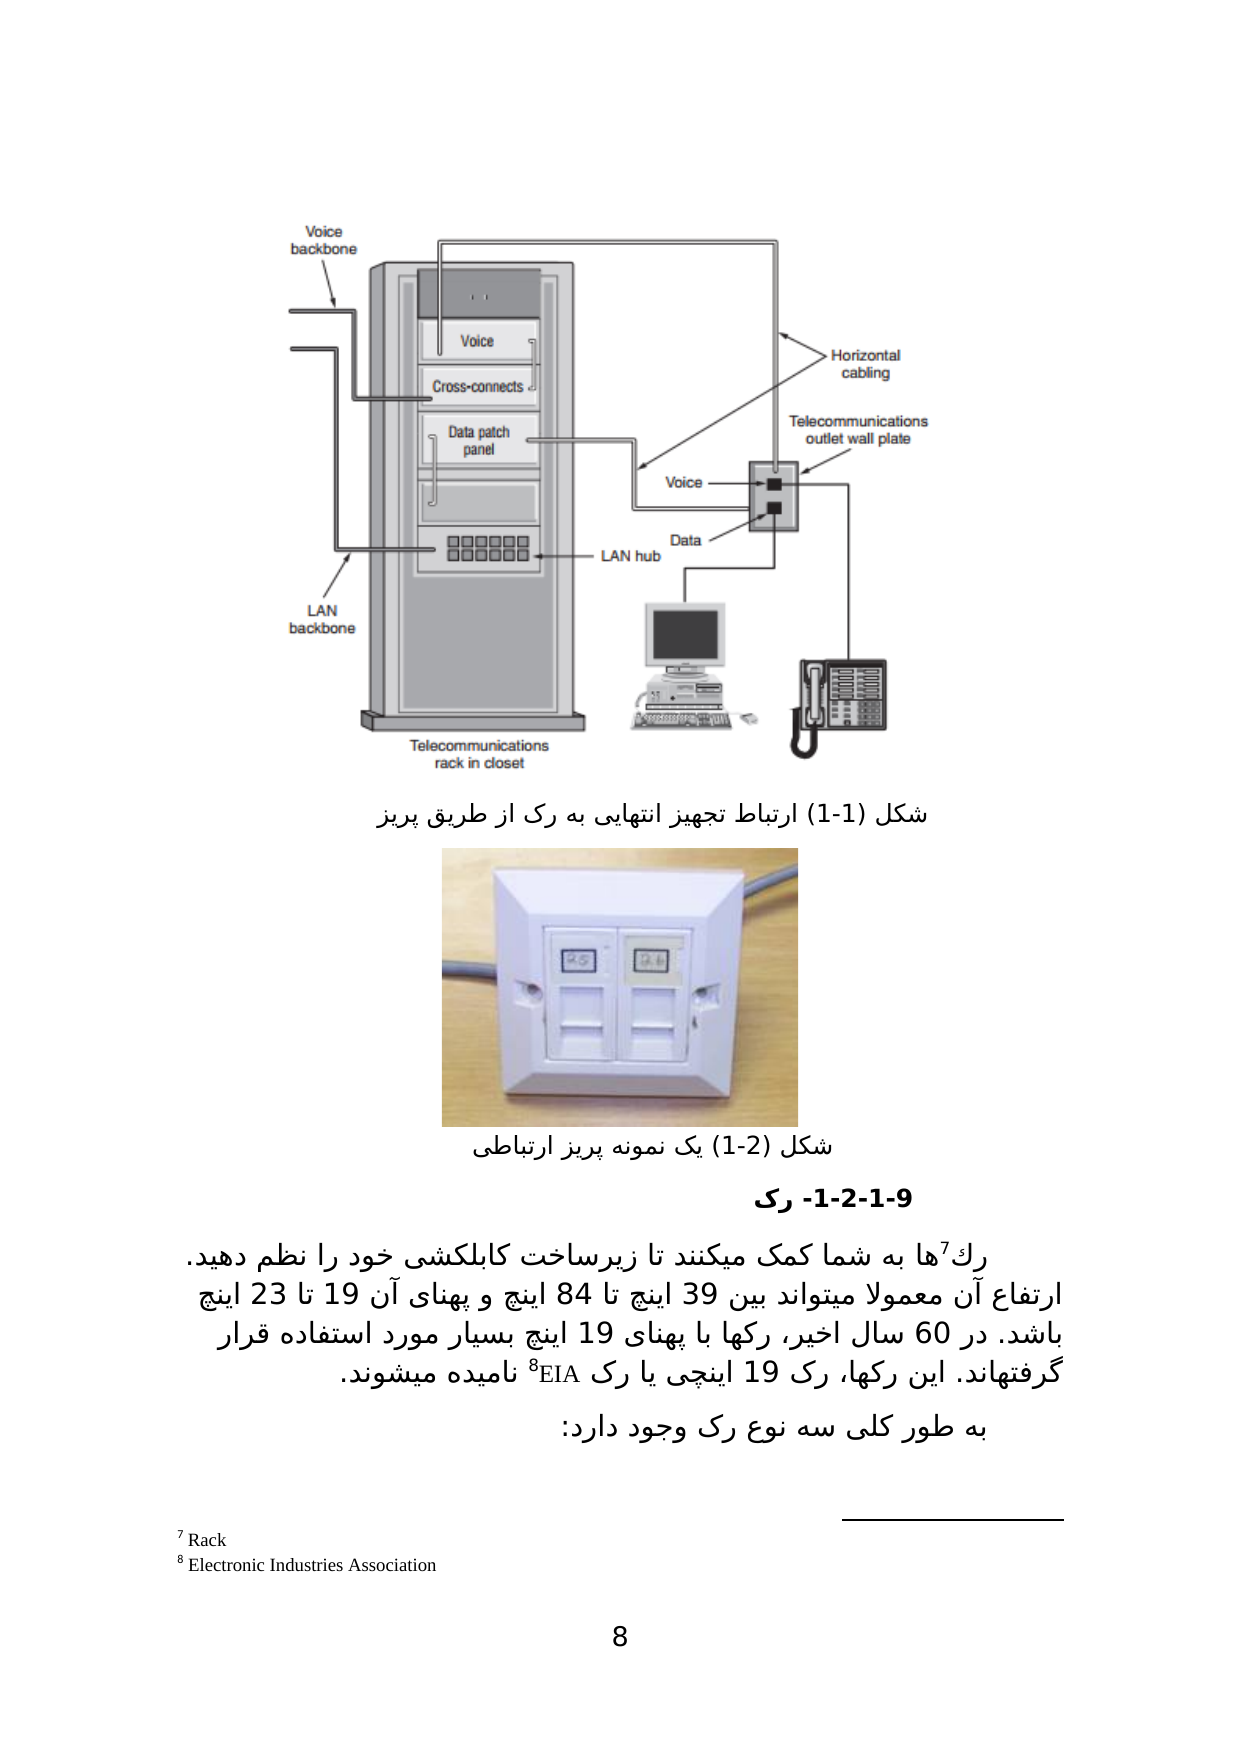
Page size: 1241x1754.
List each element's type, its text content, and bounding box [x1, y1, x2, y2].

text یک نمونه پریز ارتباطی [177, 1134, 1063, 1159]
text به طور کلی سه نوع رک وجود دارد: [177, 1409, 1063, 1443]
text ارتباط تجهیز انتهایی به رک از طریق پریز [177, 802, 1063, 827]
text ركها به شما کمک می‏کنند تا زیرساخت کابل‏کشی خود را نظم دهید. ارتفاع آن معمولا می‏تواند بین 39 اینچ تا 84 اینچ و پهنای آن 19 تا 23 اینچ باشد. در 60 سال اخیر، رک‏ها با پهنای 19 اینچ بسیار مورد استفاده قرار گرفته‏اند. این رک‏ها، رک 19 اینچی یا رک EIA نامیده می‏شوند. [177, 1238, 1063, 1389]
picture [441, 848, 799, 1127]
text رک [177, 1184, 913, 1213]
picture [267, 177, 973, 795]
